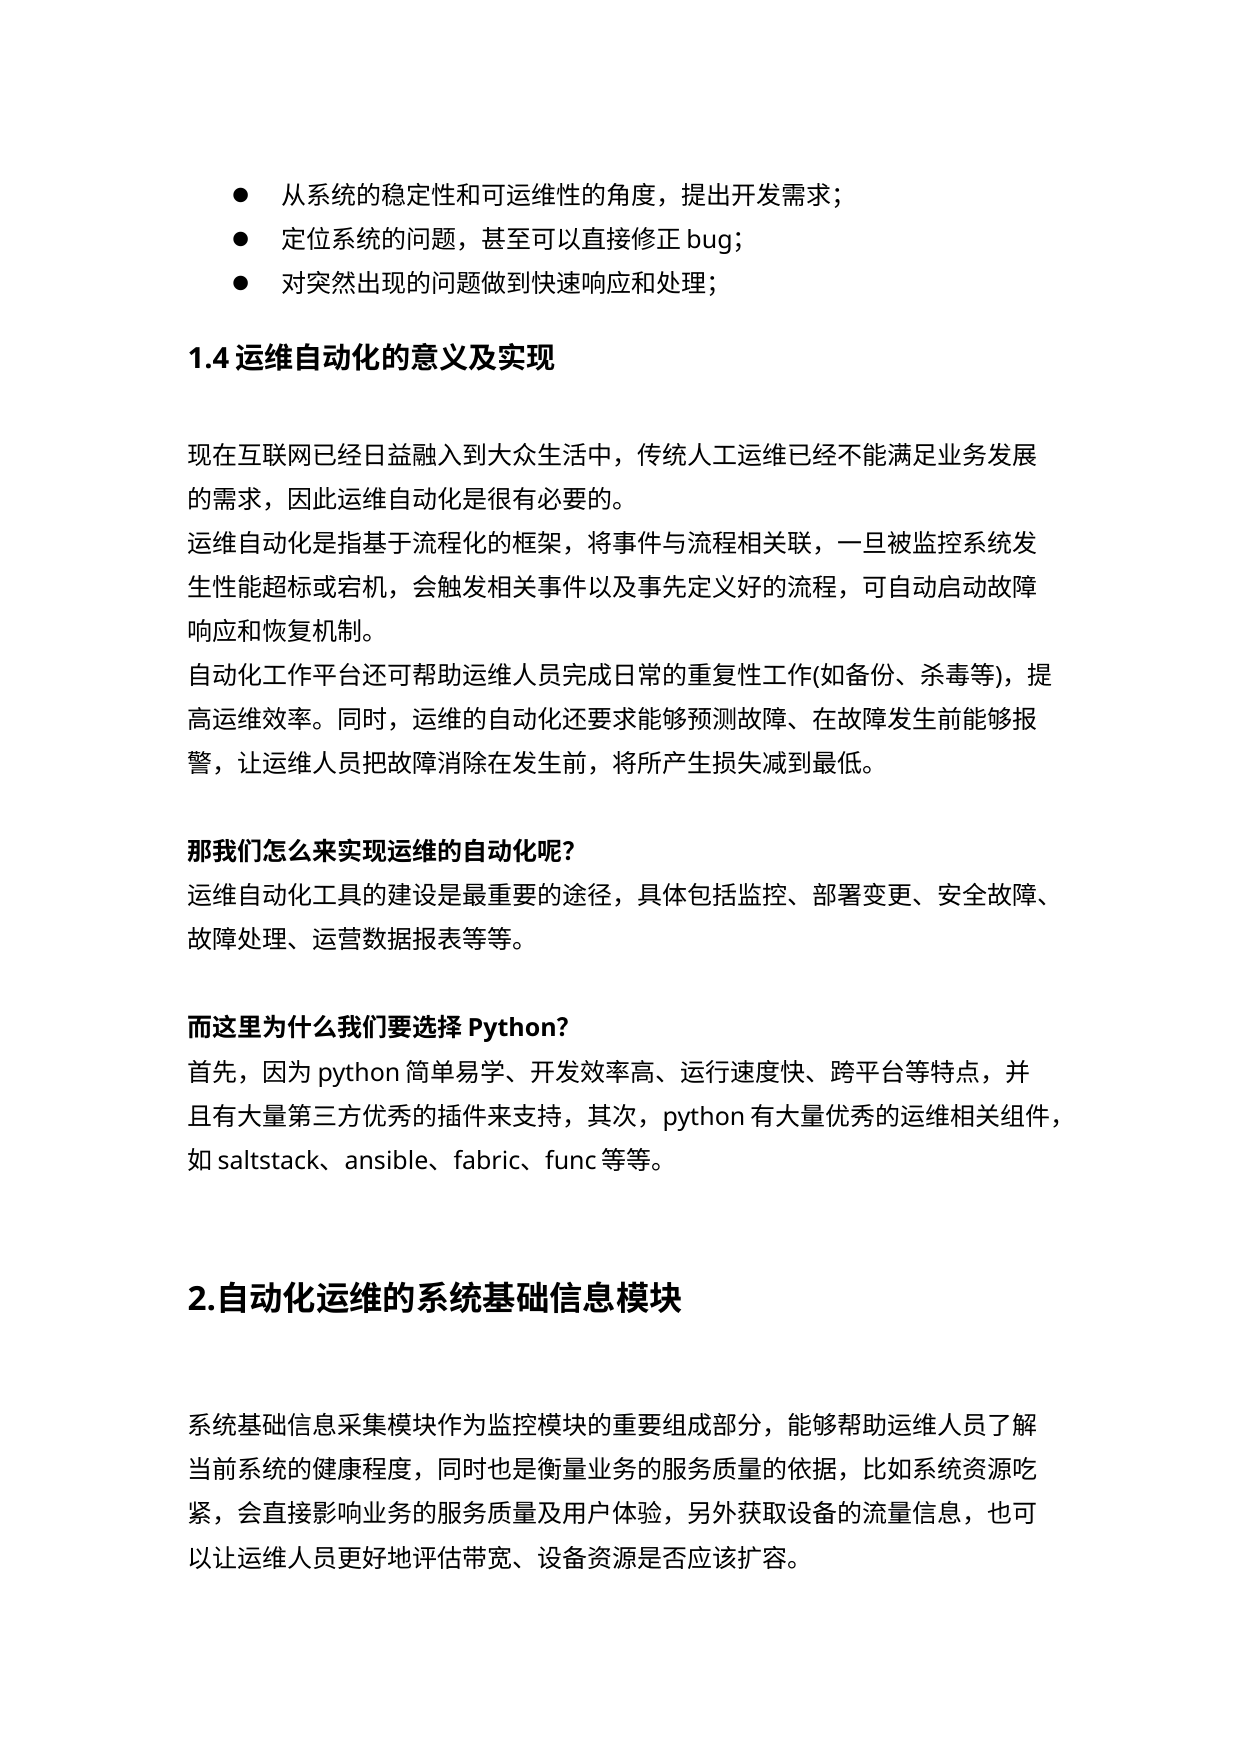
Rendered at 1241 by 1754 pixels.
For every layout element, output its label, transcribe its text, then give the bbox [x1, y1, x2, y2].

text 系统基础信息采集模块作为监控模块的重要组成部分，能够帮助运维人员了解当前系统的健康程度，同时也是衡量业务的服务质量的依据，比如系统资源吃紧，会直接影响业务的服务质量及用户体验，另外获取设备的流量信息，也可以让运维人员更好地评估带宽、设备资源是否应该扩容。 [187, 1402, 1053, 1578]
text 现在互联网已经日益融入到大众生活中，传统人工运维已经不能满足业务发展的需求，因此运维自动化是很有必要的。 [187, 431, 1053, 519]
text 自动化工作平台还可帮助运维人员完成日常的重复性工作(如备份、杀毒等)，提高运维效率。同时，运维的自动化还要求能够预测故障、在故障发生前能够报警，让运维人员把故障消除在发生前，将所产生损失减到最低。 [187, 652, 1053, 784]
text 那我们怎么来实现运维的自动化呢？ [187, 828, 1053, 872]
text 而这里为什么我们要选择Python？ [187, 1004, 1053, 1048]
list 对突然出现的问题做到快速响应和处理； [231, 260, 1053, 304]
list 从系统的稳定性和可运维性的角度，提出开发需求； [231, 172, 1053, 216]
subtitle 2.自动化运维的系统基础信息模块 [187, 1251, 1053, 1339]
text 运维自动化工具的建设是最重要的途径，具体包括监控、部署变更、安全故障、故障处理、运营数据报表等等。 [187, 872, 1053, 960]
text 运维自动化是指基于流程化的框架，将事件与流程相关联，一旦被监控系统发生性能超标或宕机，会触发相关事件以及事先定义好的流程，可自动启动故障响应和恢复机制。 [187, 519, 1053, 652]
text 首先，因为python简单易学、开发效率高、运行速度快、跨平台等特点，并且有大量第三方优秀的插件来支持，其次，python有大量优秀的运维相关组件，如saltstack、ansible、fabric、func等等。 [187, 1048, 1053, 1180]
list 定位系统的问题，甚至可以直接修正bug； [231, 216, 1053, 260]
subtitle 1.4运维自动化的意义及实现 [187, 333, 1053, 377]
